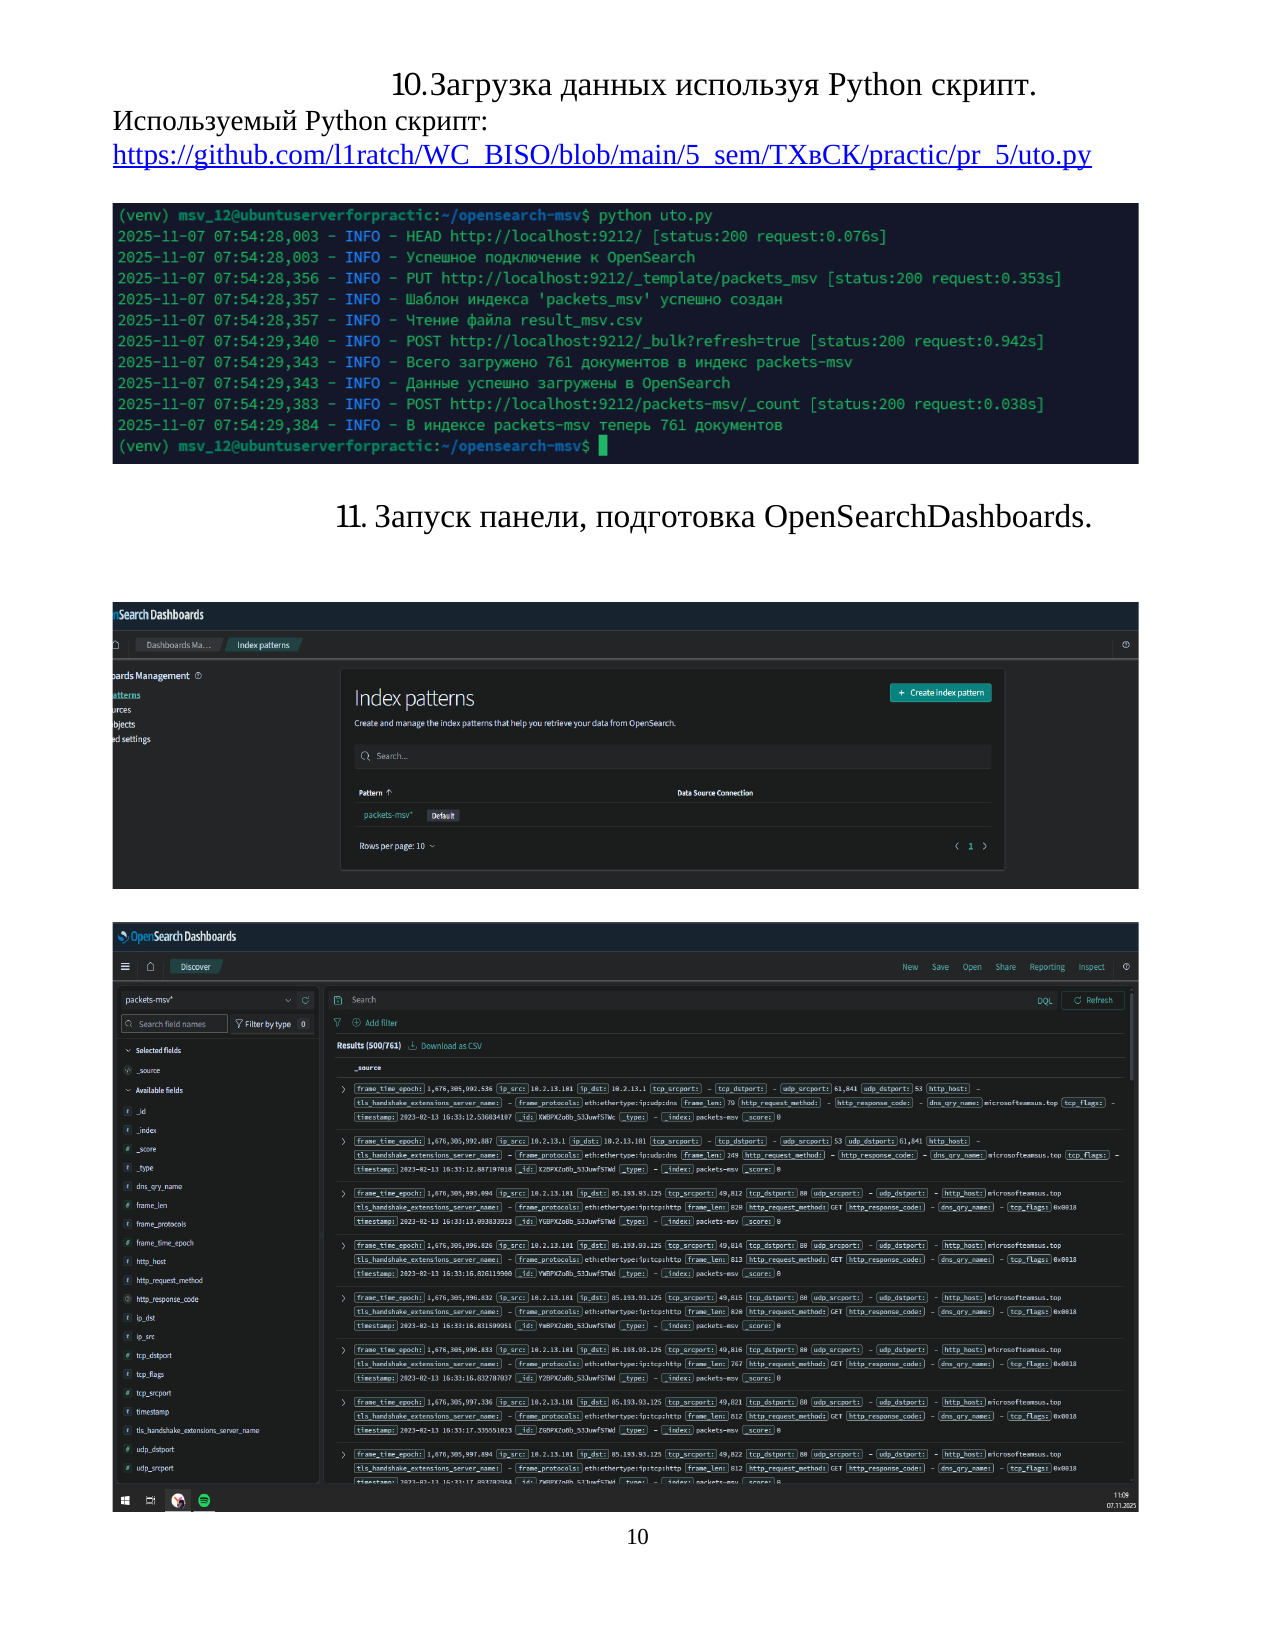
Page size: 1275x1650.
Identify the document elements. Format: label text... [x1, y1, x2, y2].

subtitle Запуск панели, подготовка OpenSearchDashboards. [191, 497, 1237, 536]
picture [112, 203, 1139, 464]
subtitle Загрузка данных используя Python скрипт. [191, 64, 1237, 103]
picture [112, 602, 1139, 889]
picture [112, 922, 1139, 1512]
text Используемый Python скрипт: https://github.com/l1ratch/WC_BISO/blob/main/5_sem/ТХвСК/practic/pr_5/uto.py [112, 103, 1237, 170]
